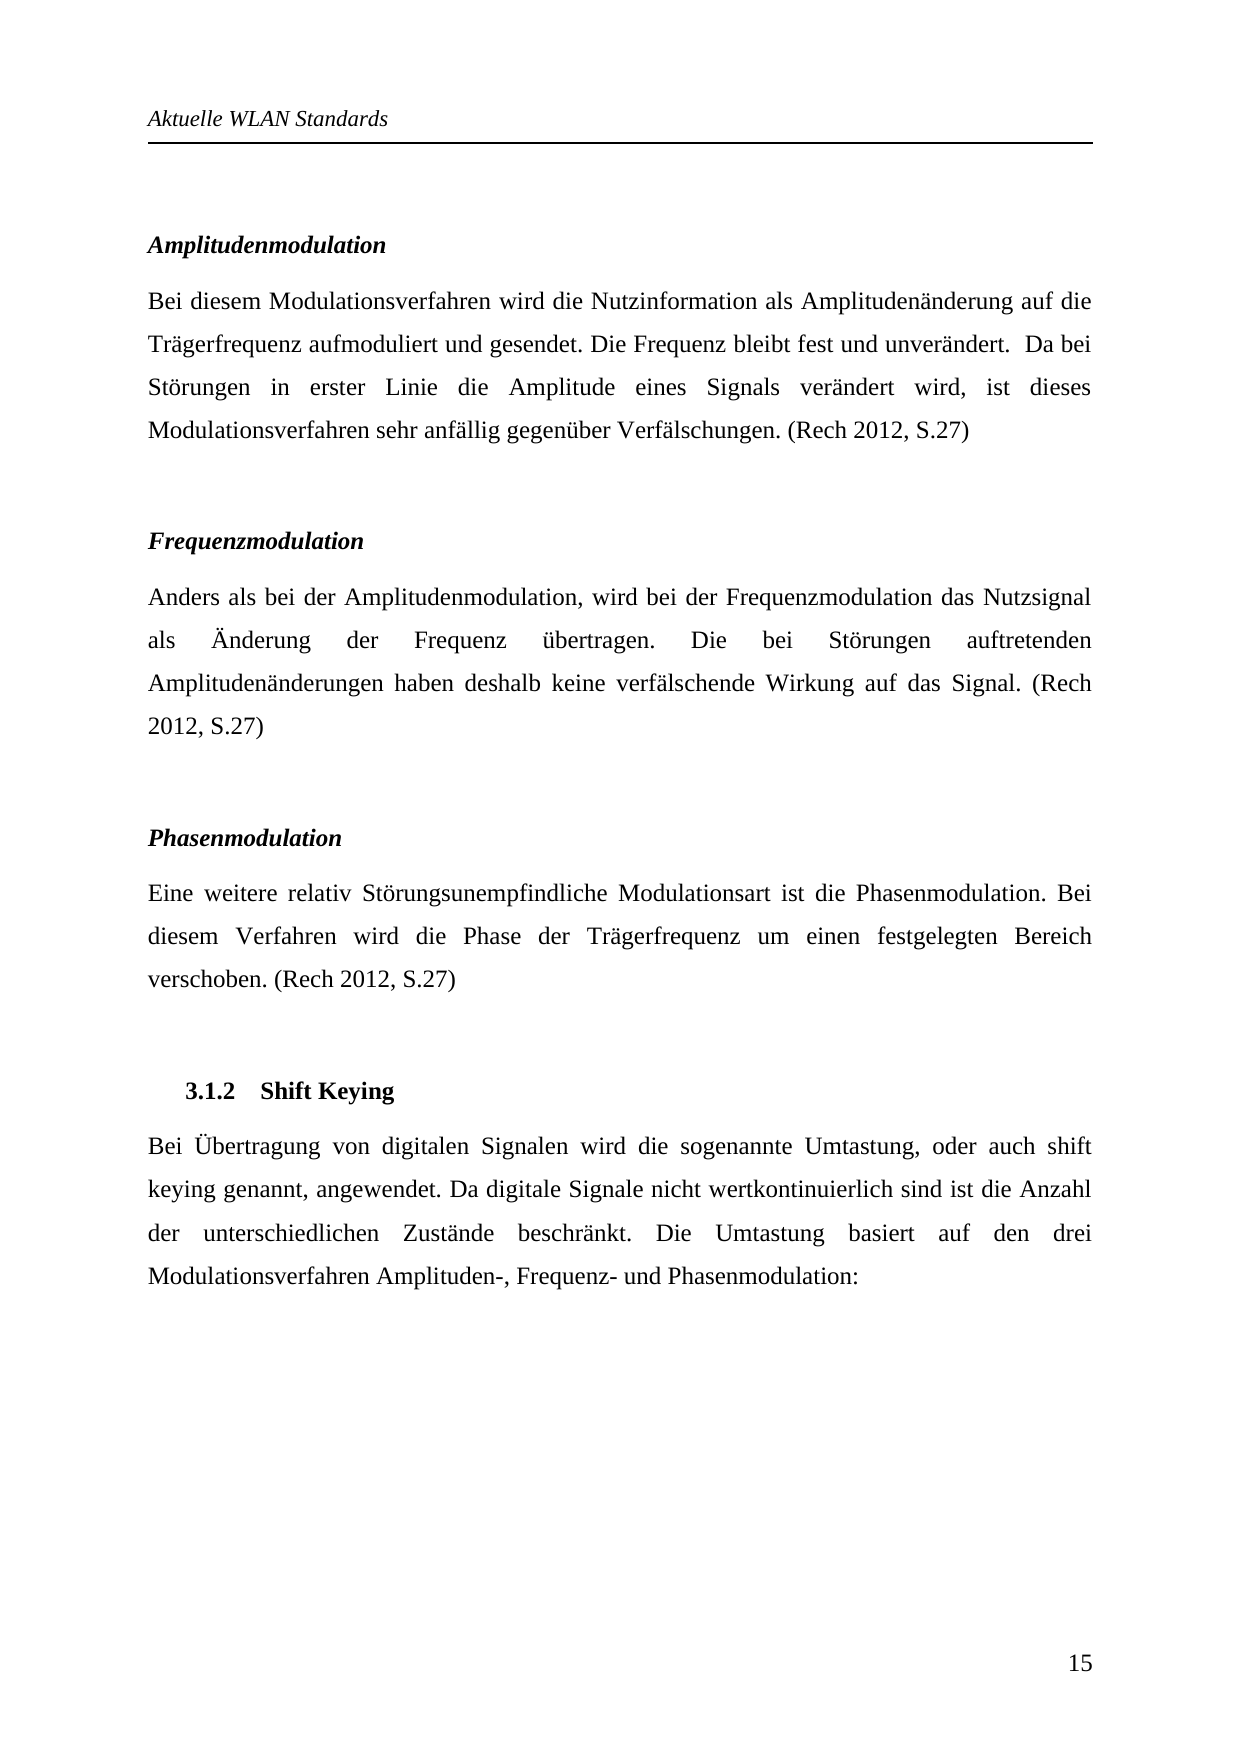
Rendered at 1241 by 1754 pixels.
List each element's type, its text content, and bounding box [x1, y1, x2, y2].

text Phasenmodulation [148, 823, 1093, 851]
text Frequenzmodulation [148, 526, 1093, 555]
text Bei diesem Modulationsverfahren wird die Nutzinformation als Amplitudenänderung auf die Trägerfrequenz aufmoduliert und gesendet. Die Frequenz bleibt fest und unverändert. Da bei Störungen in erster Linie die Amplitude eines Signals verändert wird, ist dieses Modulationsverfahren sehr anfällig gegenüber Verfälschungen. (Rech 2012, S.27) [148, 286, 1093, 444]
subtitle Shift Keying [185, 1076, 1093, 1104]
text Bei Übertragung von digitalen Signalen wird die sogenannte Umtastung, oder auch shift keying genannt, angewendet. Da digitale Signale nicht wertkontinuierlich sind ist die Anzahl der unterschiedlichen Zustände beschränkt. Die Umtastung basiert auf den drei Modulationsverfahren Amplituden-, Frequenz- und Phasenmodulation: [148, 1131, 1093, 1289]
text Eine weitere relativ Störungsunempfindliche Modulationsart ist die Phasenmodulation. Bei diesem Verfahren wird die Phase der Trägerfrequenz um einen festgelegten Bereich verschoben. (Rech 2012, S.27) [148, 878, 1093, 993]
text Anders als bei der Amplitudenmodulation, wird bei der Frequenzmodulation das Nutzsignal als Änderung der Frequenz übertragen. Die bei Störungen auftretenden Amplitudenänderungen haben deshalb keine verfälschende Wirkung auf das Signal. (Rech 2012, S.27) [148, 582, 1093, 740]
text Amplitudenmodulation [148, 230, 1093, 259]
